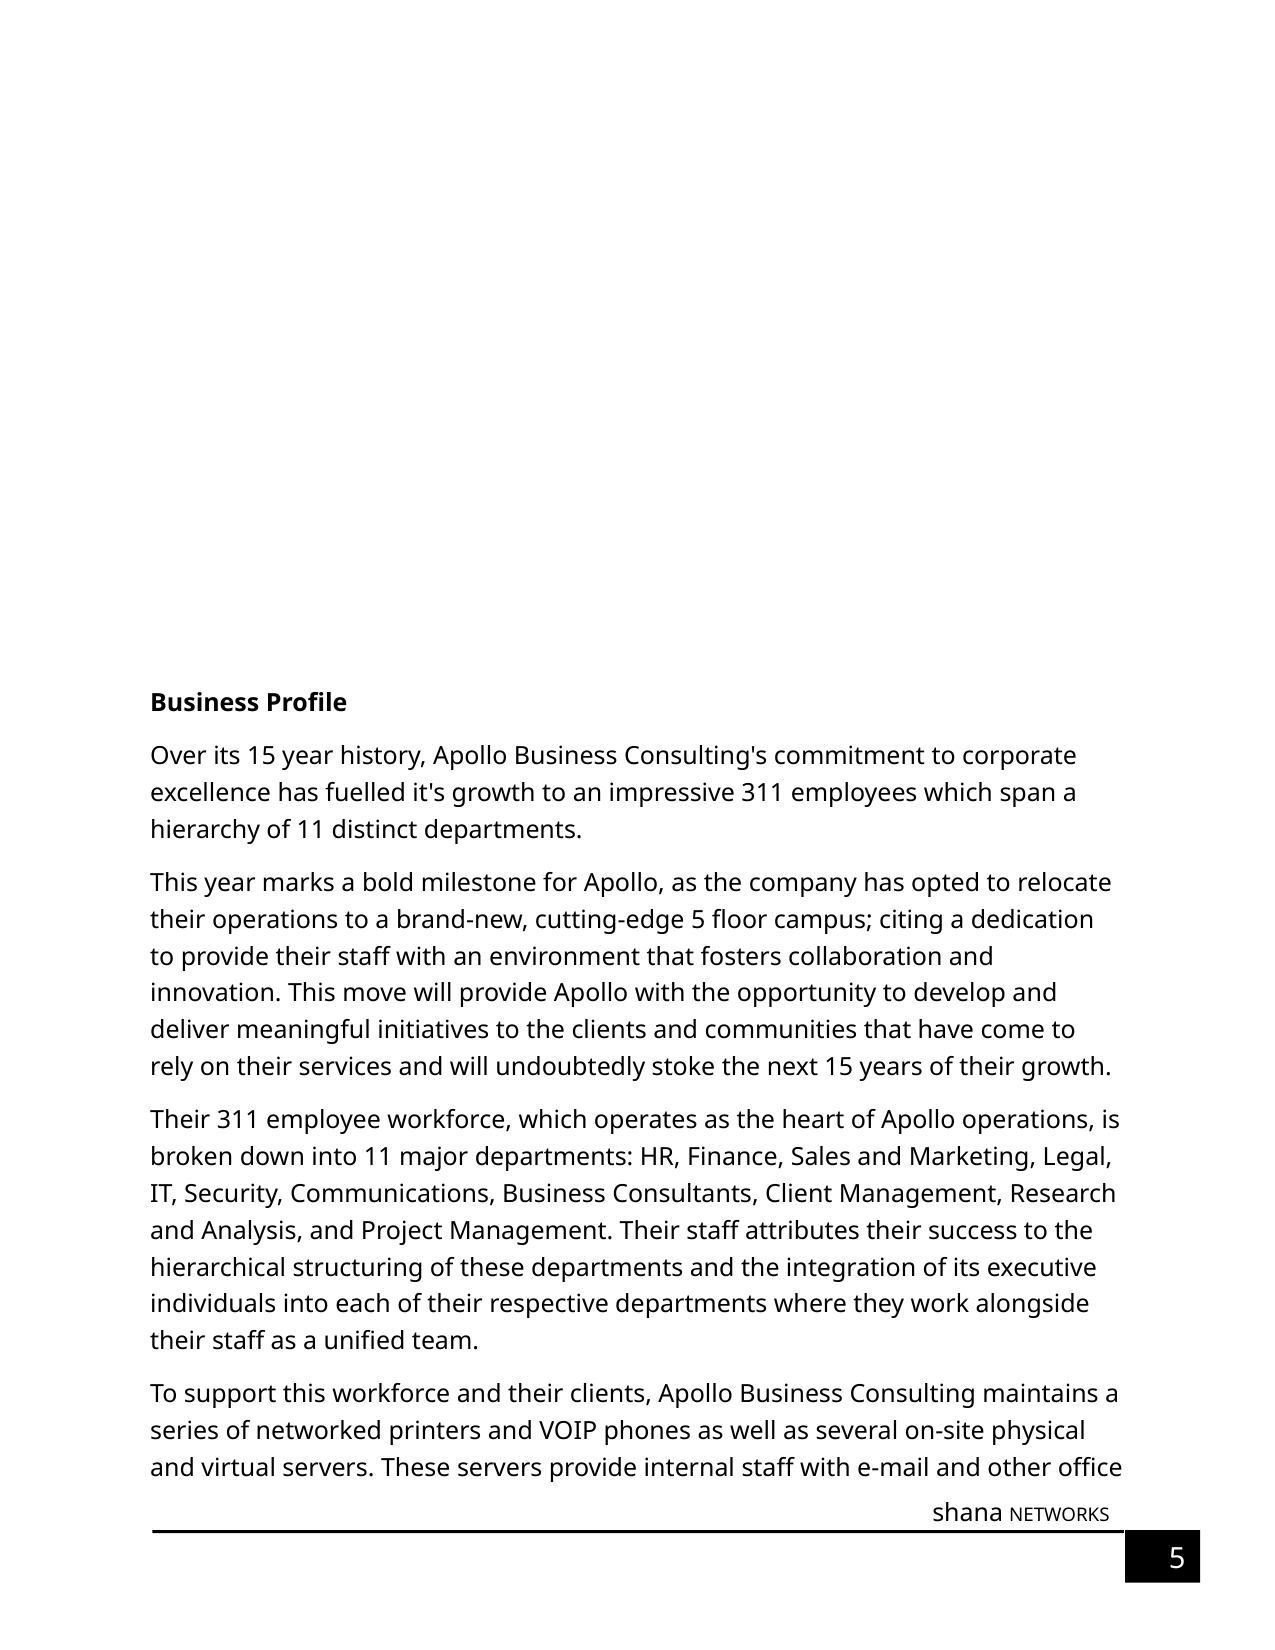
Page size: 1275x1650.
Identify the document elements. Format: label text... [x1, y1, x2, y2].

text Business Profile [150, 684, 1125, 718]
text Over its 15 year history, Apollo Business Consulting's commitment to corporate excellence has fuelled it's growth to an impressive 311 employees which span a hierarchy of 11 distinct departments. [150, 738, 1125, 845]
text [150, 1376, 1125, 1484]
text This year marks a bold milestone for Apollo, as the company has opted to relocate their operations to a brand-new, cutting-edge 5 floor campus; citing a dedication to provide their staff with an environment that fosters collaboration and innovation. This move will provide Apollo with the opportunity to develop and deliver meaningful initiatives to the clients and communities that have come to rely on their services and will undoubtedly stoke the next 15 years of their growth. [150, 865, 1125, 1083]
text Their 311 employee workforce, which operates as the heart of Apollo operations, is broken down into 11 major departments: HR, Finance, Sales and Marketing, Legal, IT, Security, Communications, Business Consultants, Client Management, Research and Analysis, and Project Management. Their staff attributes their success to the hierarchical structuring of these departments and the integration of its executive individuals into each of their respective departments where they work alongside their staff as a unified team. [150, 1102, 1125, 1357]
